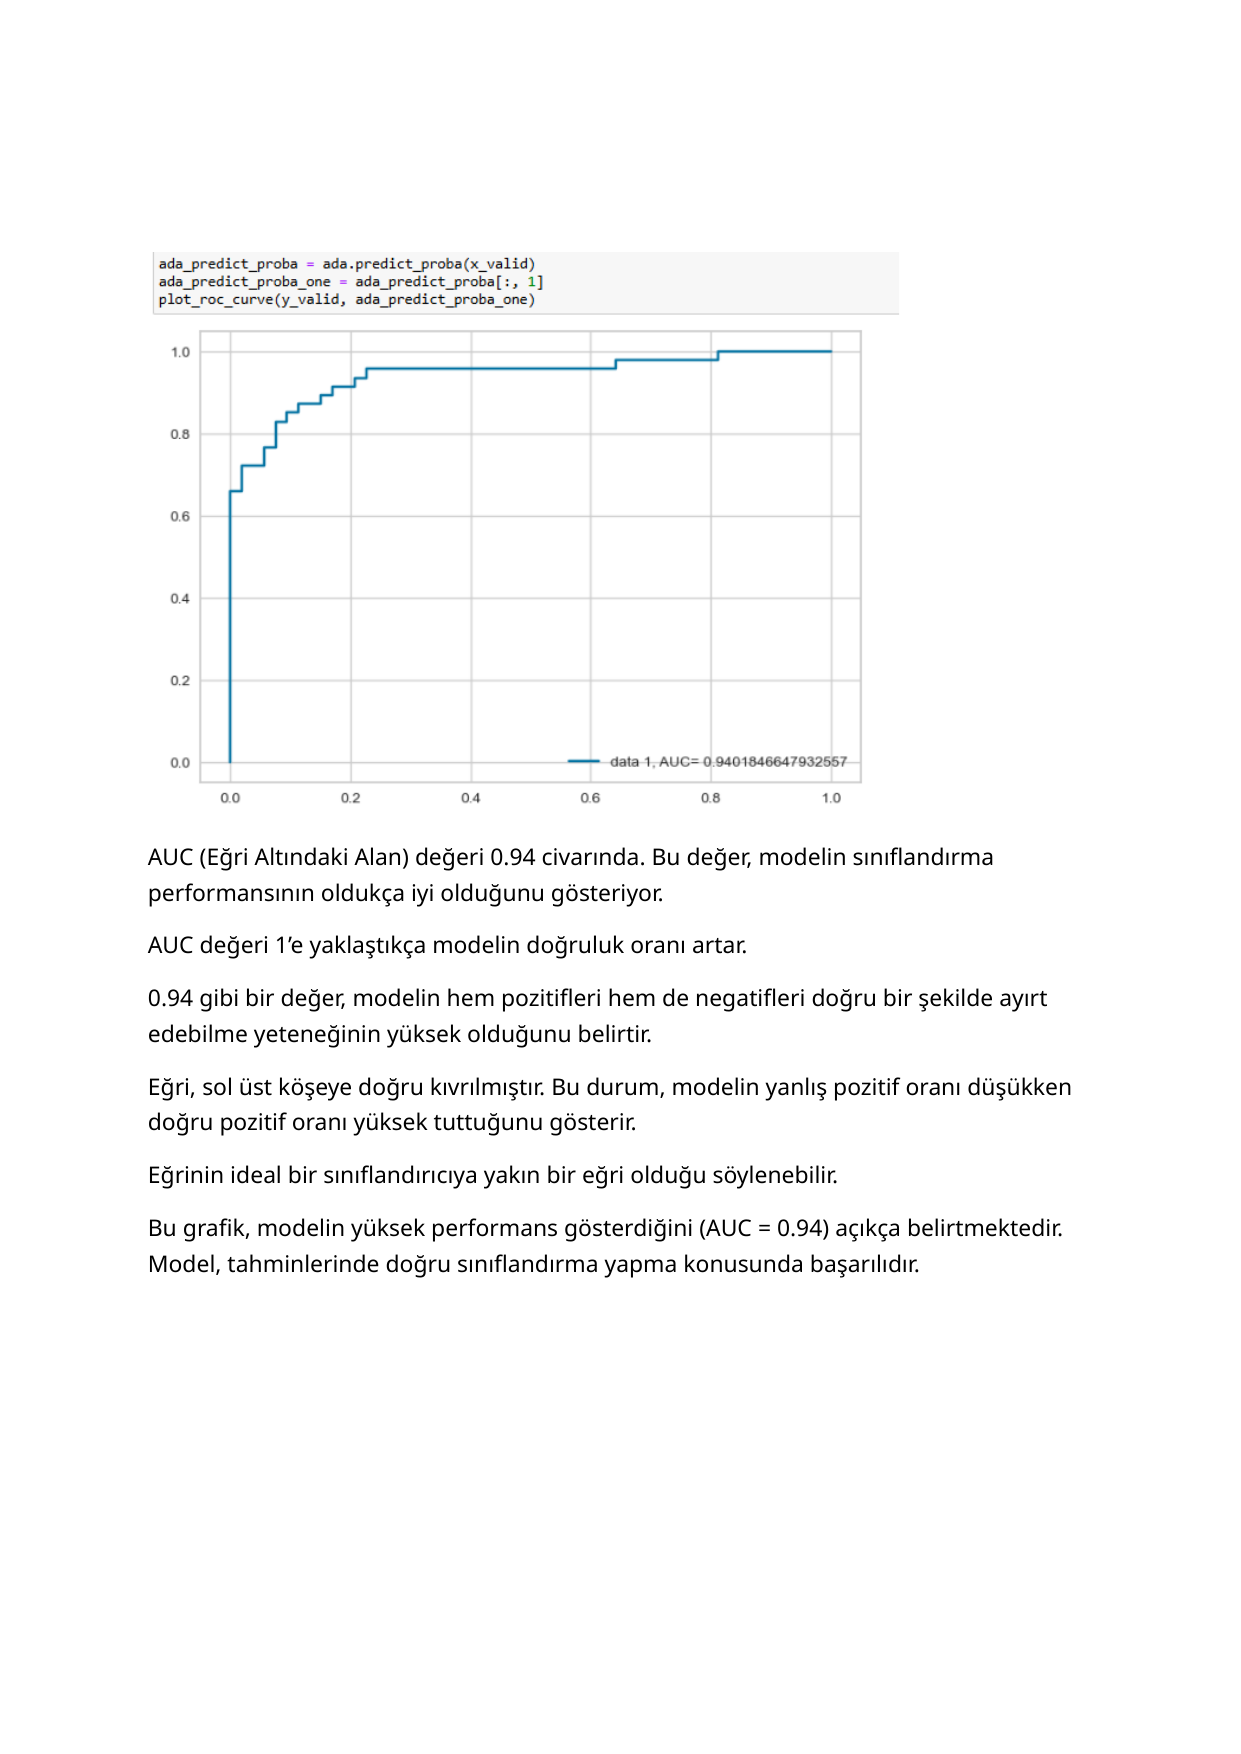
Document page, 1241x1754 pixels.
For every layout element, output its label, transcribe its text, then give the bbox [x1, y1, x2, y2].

text Eğri, sol üst köşeye doğru kıvrılmıştır. Bu durum, modelin yanlış pozitif oranı düşükken doğru pozitif oranı yüksek tuttuğunu gösterir. [148, 1070, 1093, 1138]
picture [147, 252, 900, 819]
text Bu grafik, modelin yüksek performans gösterdiğini (AUC = 0.94) açıkça belirtmektedir. Model, tahminlerinde doğru sınıflandırma yapma konusunda başarılıdır. [148, 1212, 1093, 1279]
text AUC değeri 1’e yaklaştıkça modelin doğruluk oranı artar. [148, 929, 1093, 961]
text Eğrinin ideal bir sınıflandırıcıya yakın bir eğri olduğu söylenebilir. [148, 1159, 1093, 1190]
text 0.94 gibi bir değer, modelin hem pozitifleri hem de negatifleri doğru bir şekilde ayırt edebilme yeteneğinin yüksek olduğunu belirtir. [148, 982, 1093, 1049]
text AUC (Eğri Altındaki Alan) değeri 0.94 civarında. Bu değer, modelin sınıflandırma performansının oldukça iyi olduğunu gösteriyor. [148, 841, 1093, 908]
